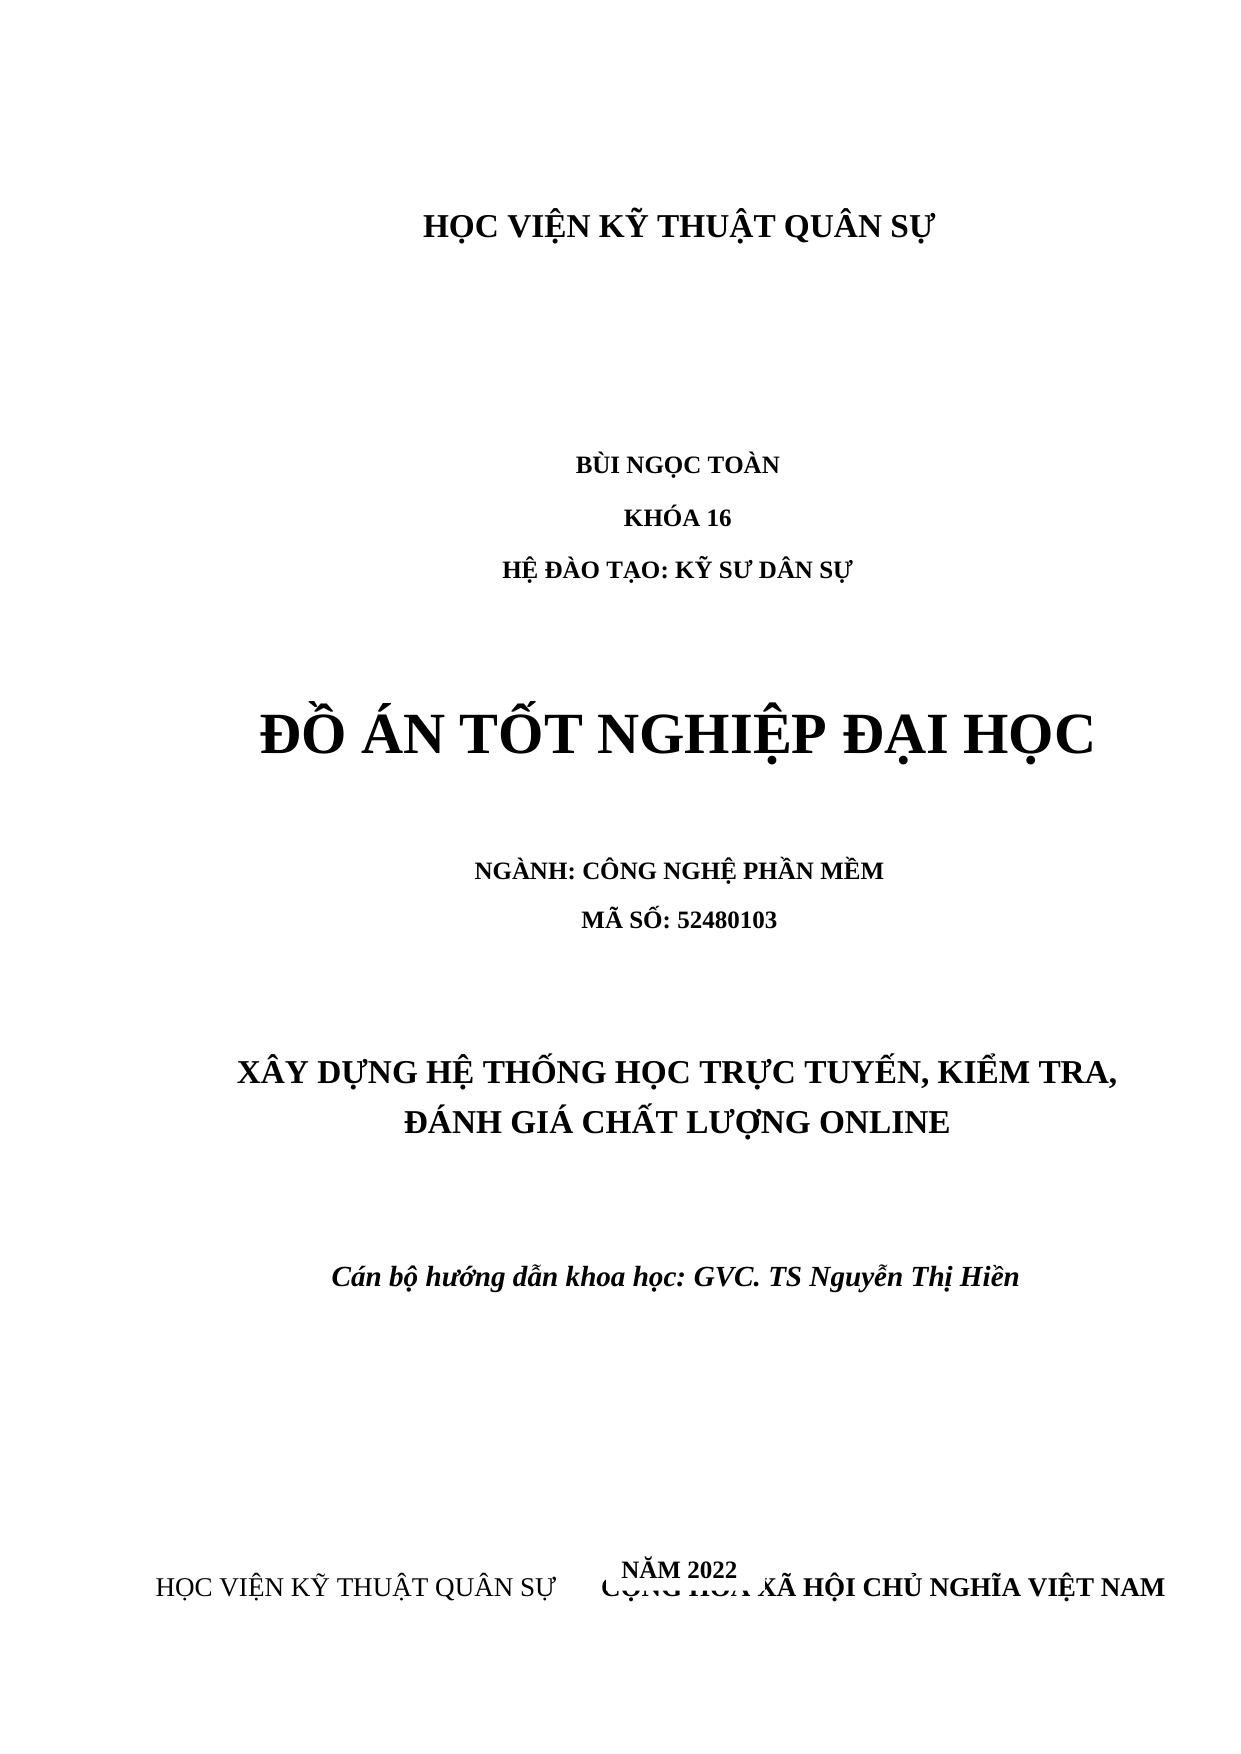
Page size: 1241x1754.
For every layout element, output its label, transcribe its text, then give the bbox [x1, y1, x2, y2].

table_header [590, 1571, 1180, 1636]
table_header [89, 1571, 589, 1636]
text MÃ SỐ: 52480103 [207, 906, 1152, 934]
text HỌC VIỆN KỸ THUẬT QUÂN SỰ [207, 207, 1152, 245]
text NGÀNH: CÔNG NGHỆ PHẦN MỀM [207, 856, 1152, 884]
